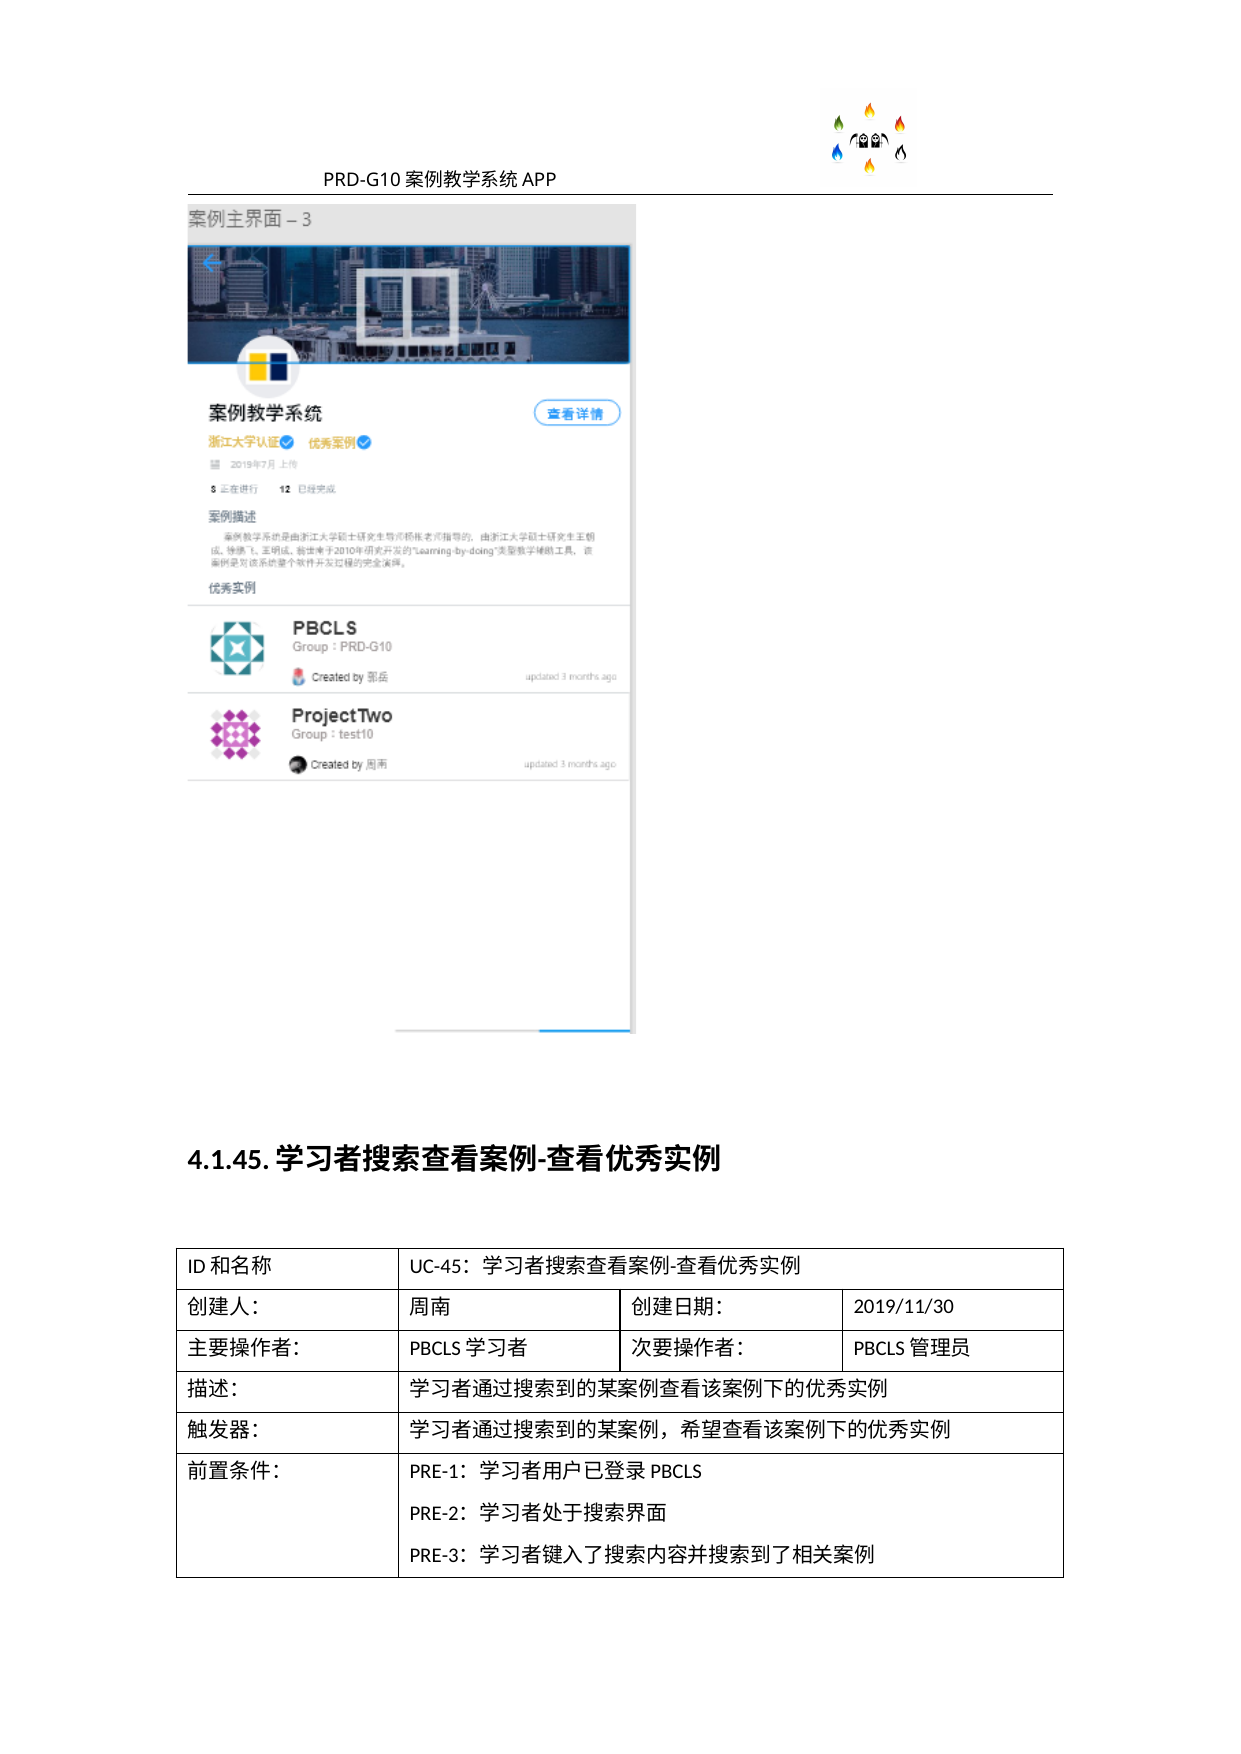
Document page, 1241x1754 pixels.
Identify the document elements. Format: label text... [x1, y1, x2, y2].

table_cell PBCLS管理员 [843, 1331, 1063, 1371]
table_header ID和名称 [177, 1249, 398, 1288]
table_cell 学习者通过搜索到的某案例查看该案例下的优秀实例 [399, 1372, 1063, 1412]
table_cell 创建人： [177, 1290, 398, 1329]
table_cell 触发器： [177, 1413, 398, 1453]
text 学习者搜索查看案例-查看优秀实例 [187, 1124, 1053, 1189]
table_cell 周南 [399, 1290, 619, 1329]
picture [820, 88, 918, 187]
table_cell 学习者通过搜索到的某案例，希望查看该案例下的优秀实例 [399, 1413, 1063, 1453]
table_cell 创建日期： [621, 1290, 842, 1329]
table_cell PRE-1：学习者用户已登录PBCLS PRE-2：学习者处于搜索界面 PRE-3：学习者键入了搜索内容并搜索到了相关案例 PRE-4：学习者进入了某案例中 [399, 1454, 1063, 1577]
table_cell 次要操作者： [621, 1331, 842, 1371]
picture [187, 204, 637, 1034]
table_cell 前置条件： [177, 1454, 398, 1577]
table_cell 主要操作者： [177, 1331, 398, 1371]
table_cell 2019/11/30 [843, 1290, 1063, 1329]
table_cell 描述： [177, 1372, 398, 1412]
table_header UC-45：学习者搜索查看案例-查看优秀实例 [399, 1249, 1063, 1288]
table_cell PBCLS学习者 [399, 1331, 619, 1371]
